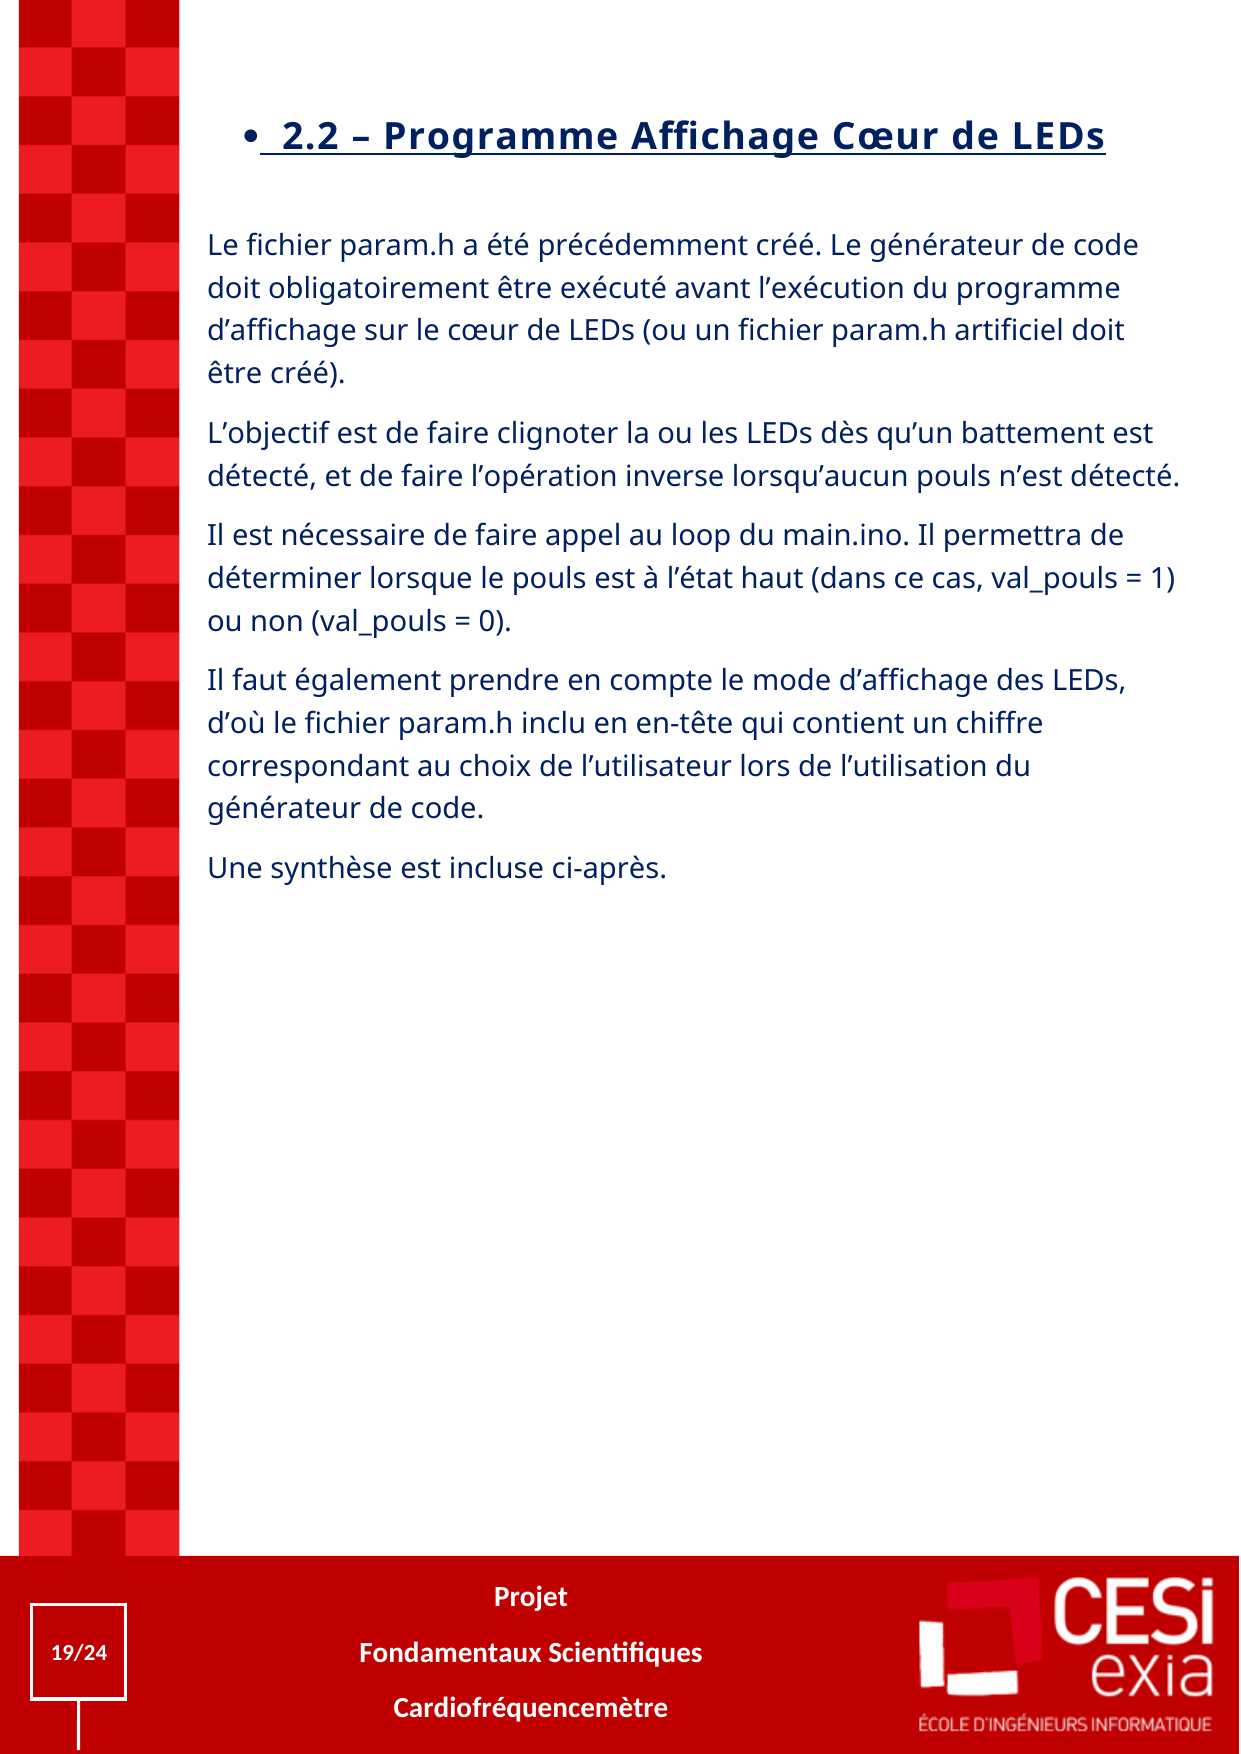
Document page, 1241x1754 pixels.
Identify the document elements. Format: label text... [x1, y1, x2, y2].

list 2.2 – Programme Affichage Cœur de LEDs [244, 109, 1181, 161]
text Il est nécessaire de faire appel au loop du main.ino. Il permettra de déterminer lorsque le pouls est à l’état haut (dans ce cas, val_pouls = 1) ou non (val_pouls = 0). [207, 514, 1181, 639]
picture [18, 0, 180, 1555]
text Une synthèse est incluse ci-après. [207, 847, 1181, 887]
text Le fichier param.h a été précédemment créé. Le générateur de code doit obligatoirement être exécuté avant l’exécution du programme d’affichage sur le cœur de LEDs (ou un fichier param.h artificiel doit être créé). [207, 224, 1181, 392]
text L’objectif est de faire clignoter la ou les LEDs dès qu’un battement est détecté, et de faire l’opération inverse lorsqu’aucun pouls n’est détecté. [207, 412, 1181, 494]
picture [915, 1576, 1218, 1736]
text Il faut également prendre en compte le mode d’affichage des LEDs, d’où le fichier param.h inclu en en-tête qui contient un chiffre correspondant au choix de l’utilisateur lors de l’utilisation du générateur de code. [207, 659, 1181, 827]
